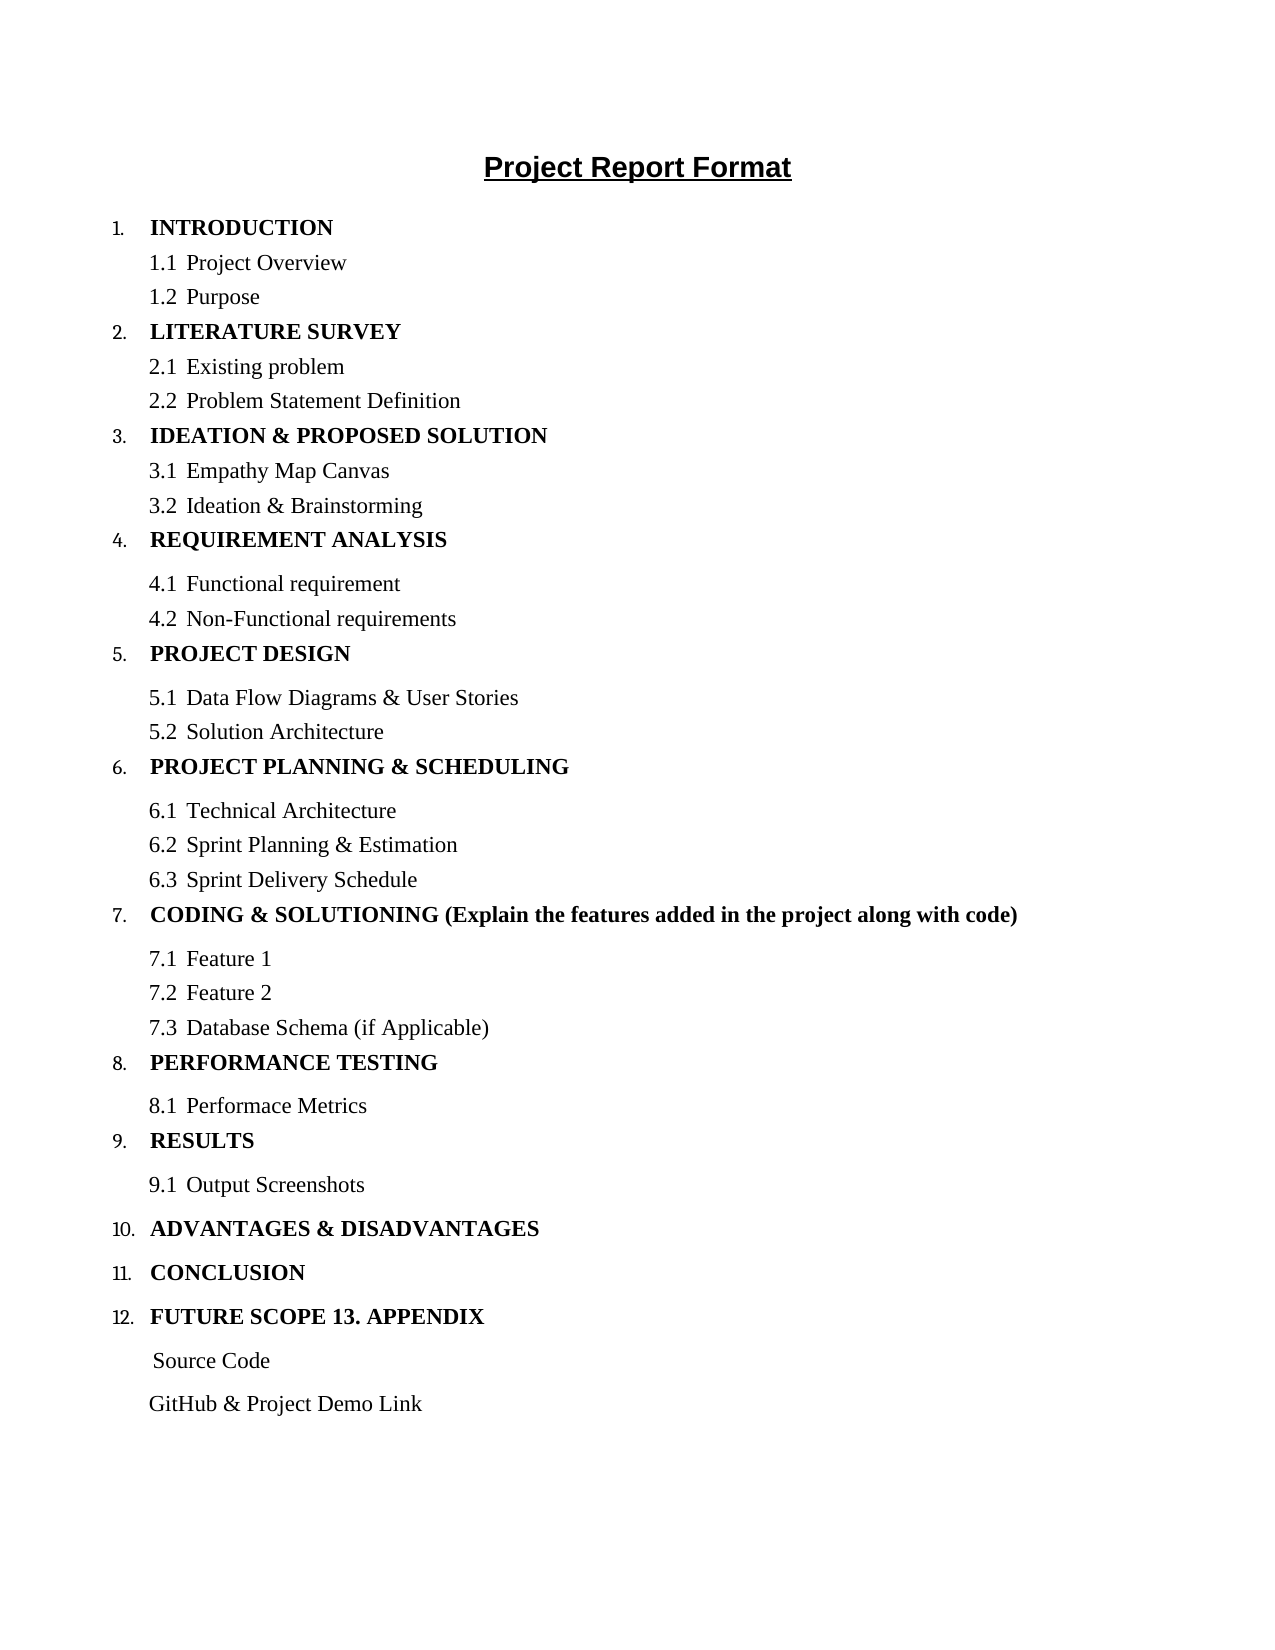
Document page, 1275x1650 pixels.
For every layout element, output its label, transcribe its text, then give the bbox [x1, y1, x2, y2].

list Technical Architecture [148, 797, 1164, 823]
list LITERATURE SURVEY [112, 318, 1164, 345]
list Non-Functional requirements [148, 605, 1164, 631]
list CONCLUSION [112, 1259, 1164, 1286]
list Project Overview [148, 249, 1164, 275]
text GitHub & Project Demo Link [148, 1391, 1164, 1417]
list CODING & SOLUTIONING (Explain the features added in the project along with code) [112, 901, 1164, 927]
list PROJECT DESIGN [112, 640, 1164, 666]
list Data Flow Diagrams & User Stories [148, 683, 1164, 710]
list Existing problem [148, 353, 1164, 379]
list Functional requirement [148, 570, 1164, 597]
list Ideation & Brainstorming [148, 492, 1164, 518]
list ADVANTAGES & DISADVANTAGES [112, 1215, 1164, 1242]
list Output Screenshots [148, 1171, 1164, 1197]
list PROJECT PLANNING & SCHEDULING [112, 753, 1164, 779]
list IDEATION & PROPOSED SOLUTION [112, 422, 1164, 449]
list FUTURE SCOPE 13. APPENDIX [112, 1303, 1164, 1329]
text Source Code [112, 1347, 1164, 1373]
list INTRODUCTION [112, 214, 1164, 241]
list PERFORMANCE TESTING [112, 1049, 1164, 1075]
list Feature 2 [148, 979, 1164, 1006]
list Feature 1 [148, 945, 1164, 971]
list Problem Statement Definition [148, 388, 1164, 414]
list Purpose [148, 283, 1164, 310]
list REQUIREMENT ANALYSIS [112, 526, 1164, 553]
list Sprint Delivery Schedule [148, 866, 1164, 892]
list Sprint Planning & Estimation [148, 831, 1164, 858]
text Project Report Format [112, 150, 1162, 183]
list Performace Metrics [148, 1093, 1164, 1119]
list Empathy Map Canvas [148, 457, 1164, 483]
list RESULTS [112, 1127, 1164, 1154]
list Solution Architecture [148, 718, 1164, 744]
list Database Schema (if Applicable) [148, 1014, 1164, 1040]
